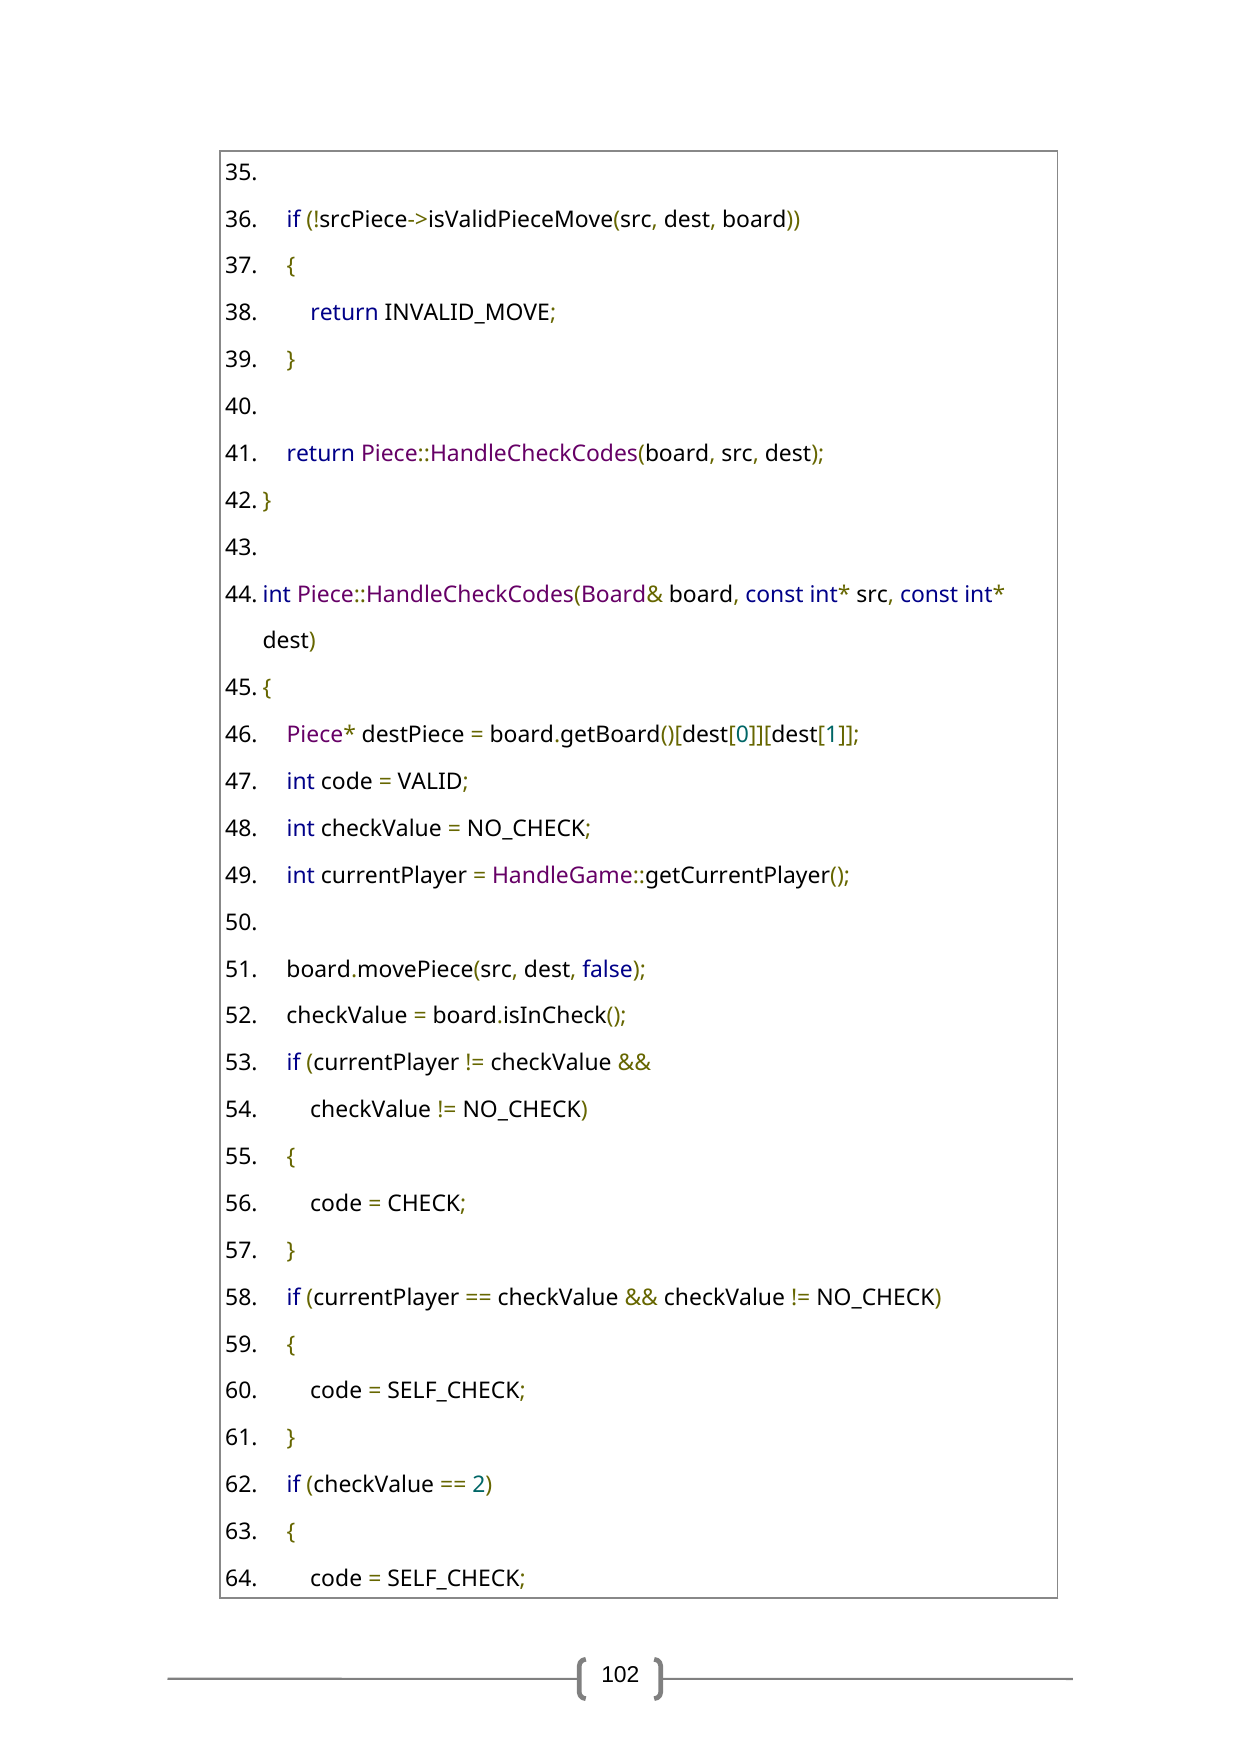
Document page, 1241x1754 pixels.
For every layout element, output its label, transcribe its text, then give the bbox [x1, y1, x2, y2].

list int code = VALID; [221, 759, 1057, 796]
list } [221, 1228, 1057, 1265]
list return Piece::HandleCheckCodes(board, src, dest); [221, 431, 1057, 468]
list board.movePiece(src, dest, false); [221, 947, 1057, 984]
list if (currentPlayer == checkValue && checkValue != NO_CHECK) [221, 1275, 1057, 1312]
list } [221, 1416, 1057, 1453]
list int currentPlayer = HandleGame::getCurrentPlayer(); [221, 853, 1057, 890]
list return INVALID_MOVE; [221, 291, 1057, 328]
list } [221, 478, 1057, 515]
list code = SELF_CHECK; [221, 1369, 1057, 1406]
list if (!srcPiece->isValidPieceMove(src, dest, board)) [221, 197, 1057, 234]
list checkValue = board.isInCheck(); [221, 994, 1057, 1031]
list int Piece::HandleCheckCodes(Board& board, const int* src, const int* dest) [221, 572, 1057, 656]
list int checkValue = NO_CHECK; [221, 806, 1057, 843]
list { [221, 1322, 1057, 1359]
list if (checkValue == 2) [221, 1462, 1057, 1499]
list { [221, 1509, 1057, 1546]
list { [221, 1134, 1057, 1171]
list code = CHECK; [221, 1181, 1057, 1218]
list } [221, 337, 1057, 374]
list Piece* destPiece = board.getBoard()[dest[0]][dest[1]]; [221, 712, 1057, 749]
list if (currentPlayer != checkValue && [221, 1041, 1057, 1078]
list checkValue != NO_CHECK) [221, 1087, 1057, 1124]
list code = SELF_CHECK; [221, 1556, 1057, 1597]
list { [221, 244, 1057, 281]
list { [221, 666, 1057, 703]
